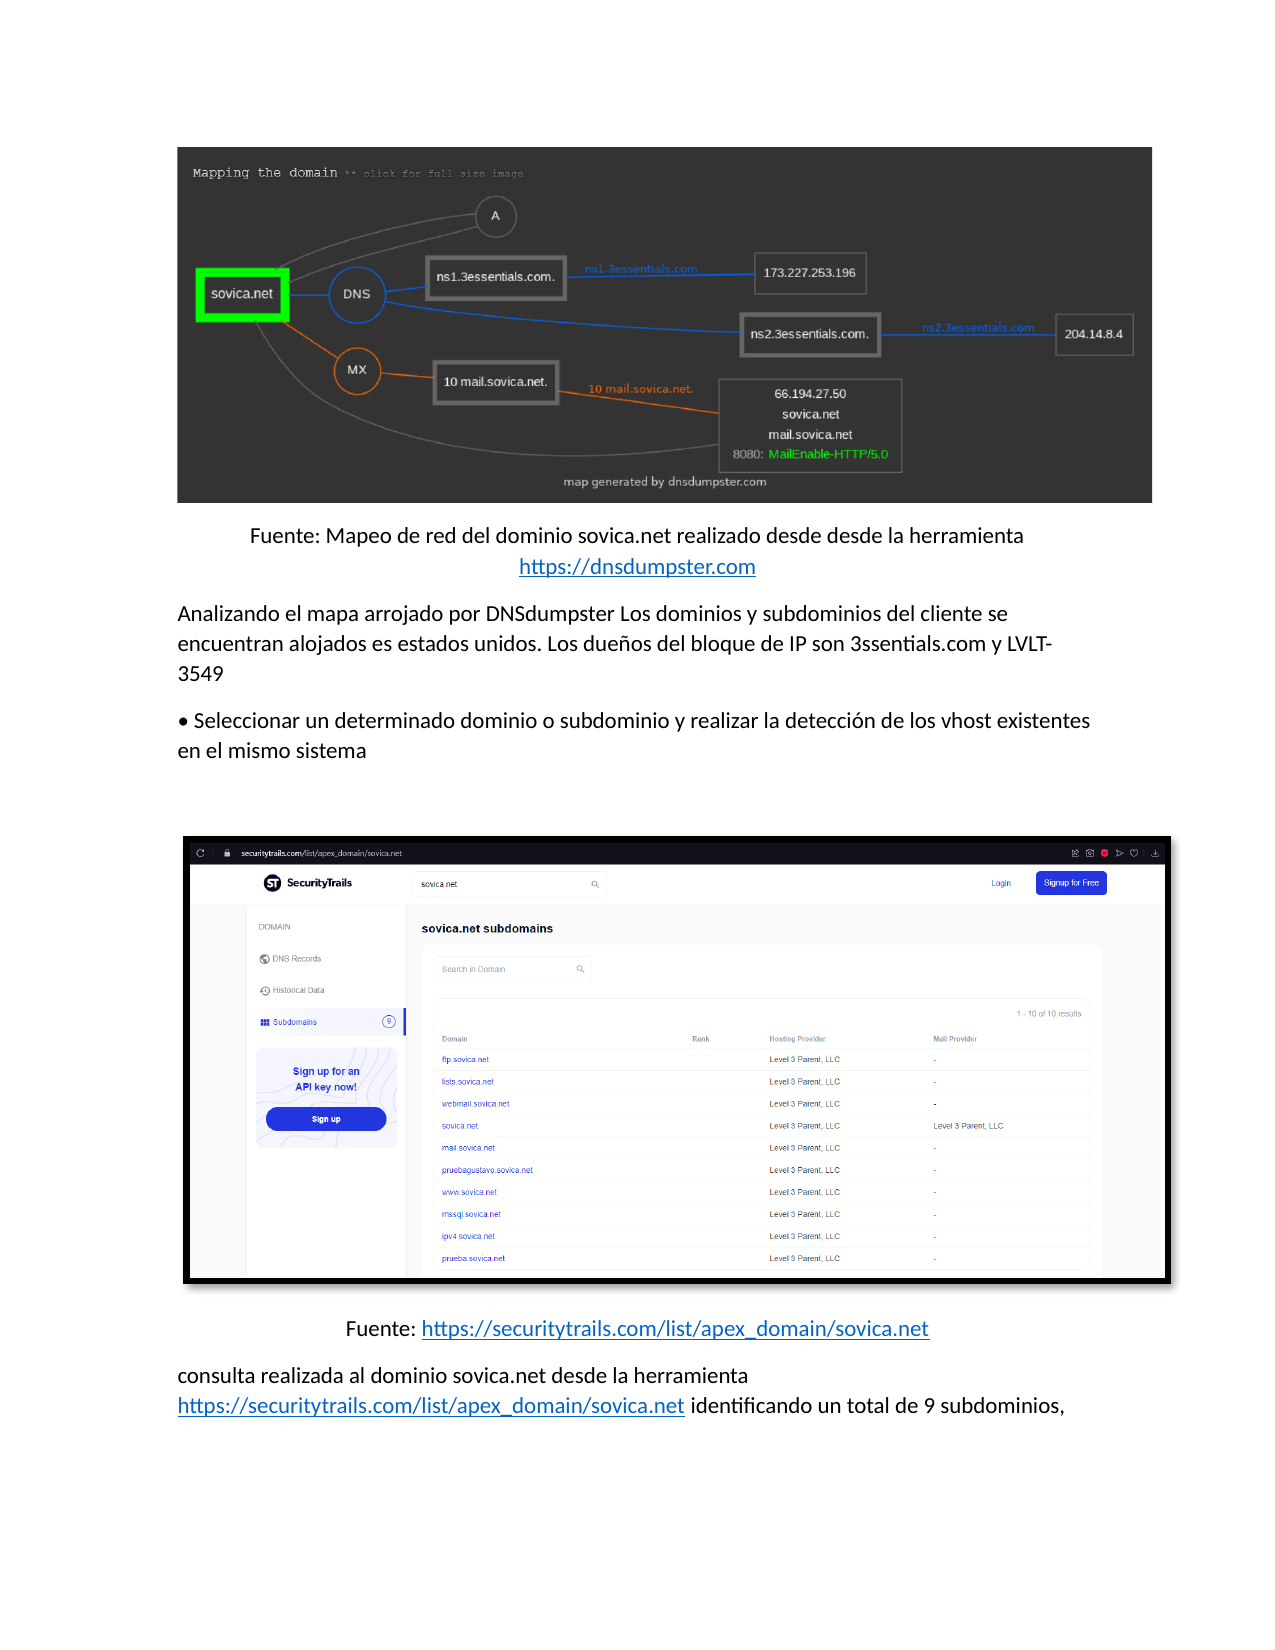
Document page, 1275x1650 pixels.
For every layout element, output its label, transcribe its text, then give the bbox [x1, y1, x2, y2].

picture [177, 147, 1153, 503]
text Analizando el mapa arrojado por DNSdumpster Los dominios y subdominios del cliente se encuentran alojados es estados unidos. Los dueños del bloque de IP son 3ssentials.com y LVLT-3549 [177, 599, 1098, 687]
picture [190, 843, 1165, 1278]
text consulta realizada al dominio sovica.net desde la herramienta https://securitytrails.com/list/apex_domain/sovica.net identificando un total de 9 subdominios, [177, 1361, 1098, 1420]
text • Seleccionar un determinado dominio o subdominio y realizar la detección de los vhost existentes en el mismo sistema [177, 706, 1098, 764]
text Fuente: Mapeo de red del dominio sovica.net realizado desde desde la herramienta https://dnsdumpster.com [177, 522, 1098, 580]
text Fuente: https://securitytrails.com/list/apex_domain/sovica.net [177, 1314, 1098, 1343]
